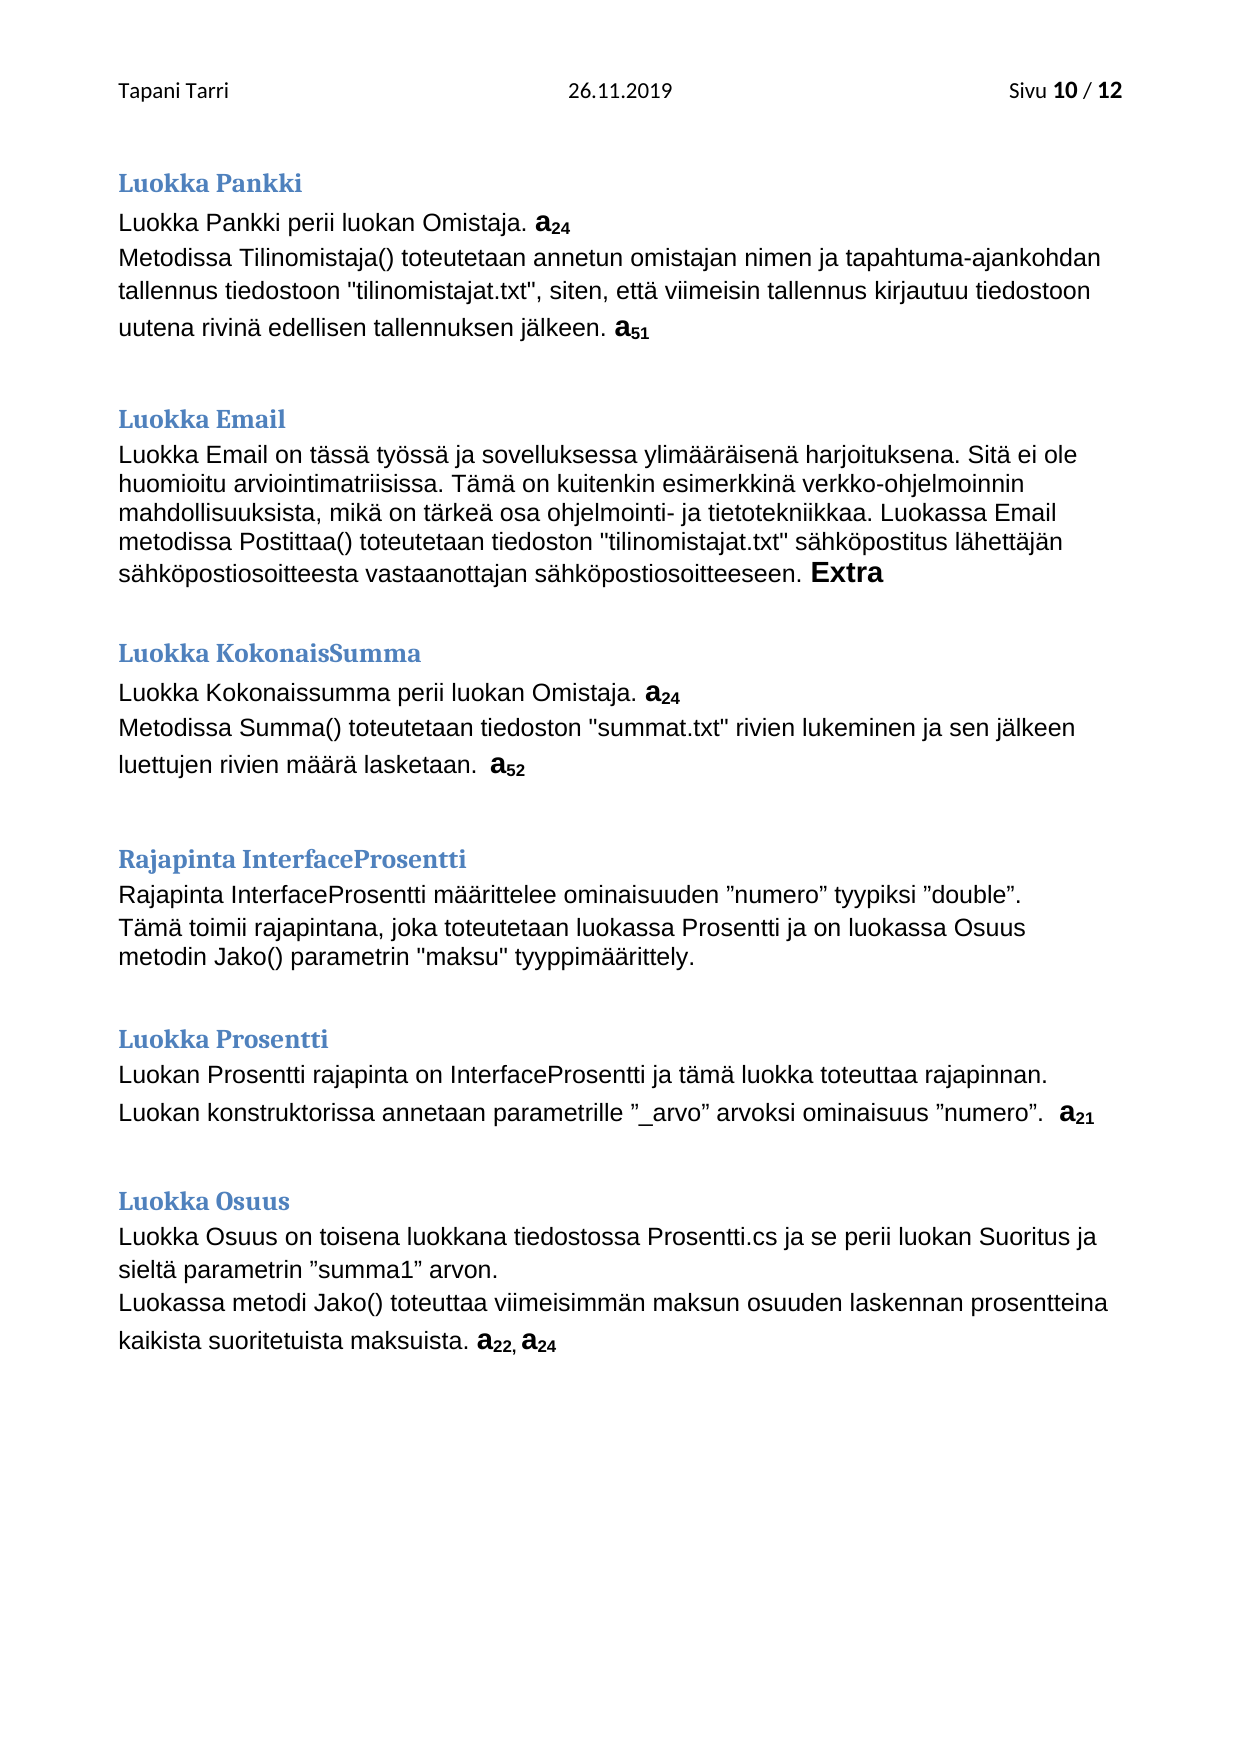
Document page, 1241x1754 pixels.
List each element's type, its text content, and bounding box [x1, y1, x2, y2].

subtitle Luokka Prosentti [118, 1024, 1122, 1056]
text Rajapinta InterfaceProsentti määrittelee ominaisuuden ”numero” tyypiksi ”double”. [118, 880, 1122, 909]
text Luokan Prosentti rajapinta on InterfaceProsentti ja tämä luokka toteuttaa rajapinnan. Luokan konstruktorissa annetaan parametrille ”_arvo” arvoksi ominaisuus ”numero”. a21 [118, 1060, 1122, 1127]
text Luokka Pankki perii luokan Omistaja. a24 [118, 204, 1122, 238]
text Luokassa metodi Jako() toteuttaa viimeisimmän maksun osuuden laskennan prosentteina kaikista suoritetuista maksuista. a22, a24 [118, 1288, 1122, 1355]
subtitle Luokka KokonaisSumma [118, 638, 1122, 669]
subtitle Luokka Osuus [118, 1186, 1122, 1217]
subtitle Luokka Pankki [118, 168, 1122, 199]
text Luokka Osuus on toisena luokkana tiedostossa Prosentti.cs ja se perii luokan Suoritus ja sieltä parametrin ”summa1” arvon. [118, 1222, 1122, 1284]
text Metodissa Summa() toteutetaan tiedoston "summat.txt" rivien lukeminen ja sen jälkeen luettujen rivien määrä lasketaan. a52 [118, 713, 1122, 780]
text Tämä toimii rajapintana, joka toteutetaan luokassa Prosentti ja on luokassa Osuus metodin Jako() parametrin "maksu" tyyppimäärittely. [118, 913, 1122, 971]
subtitle Luokka Email [118, 404, 1122, 436]
subtitle Rajapinta InterfaceProsentti [118, 844, 1122, 876]
text Luokka Kokonaissumma perii luokan Omistaja. a24 [118, 674, 1122, 708]
text Luokka Email on tässä työssä ja sovelluksessa ylimääräisenä harjoituksena. Sitä ei ole huomioitu arviointimatriisissa. Tämä on kuitenkin esimerkkinä verkko-ohjelmoinnin mahdollisuuksista, mikä on tärkeä osa ohjelmointi- ja tietotekniikkaa. Luokassa Email metodissa Postittaa() toteutetaan tiedoston "tilinomistajat.txt" sähköpostitus lähettäjän sähköpostiosoitteesta vastaanottajan sähköpostiosoitteeseen. Extra [118, 440, 1122, 589]
text Metodissa Tilinomistaja() toteutetaan annetun omistajan nimen ja tapahtuma-ajankohdan tallennus tiedostoon "tilinomistajat.txt", siten, että viimeisin tallennus kirjautuu tiedostoon uutena rivinä edellisen tallennuksen jälkeen. a51 [118, 243, 1122, 343]
